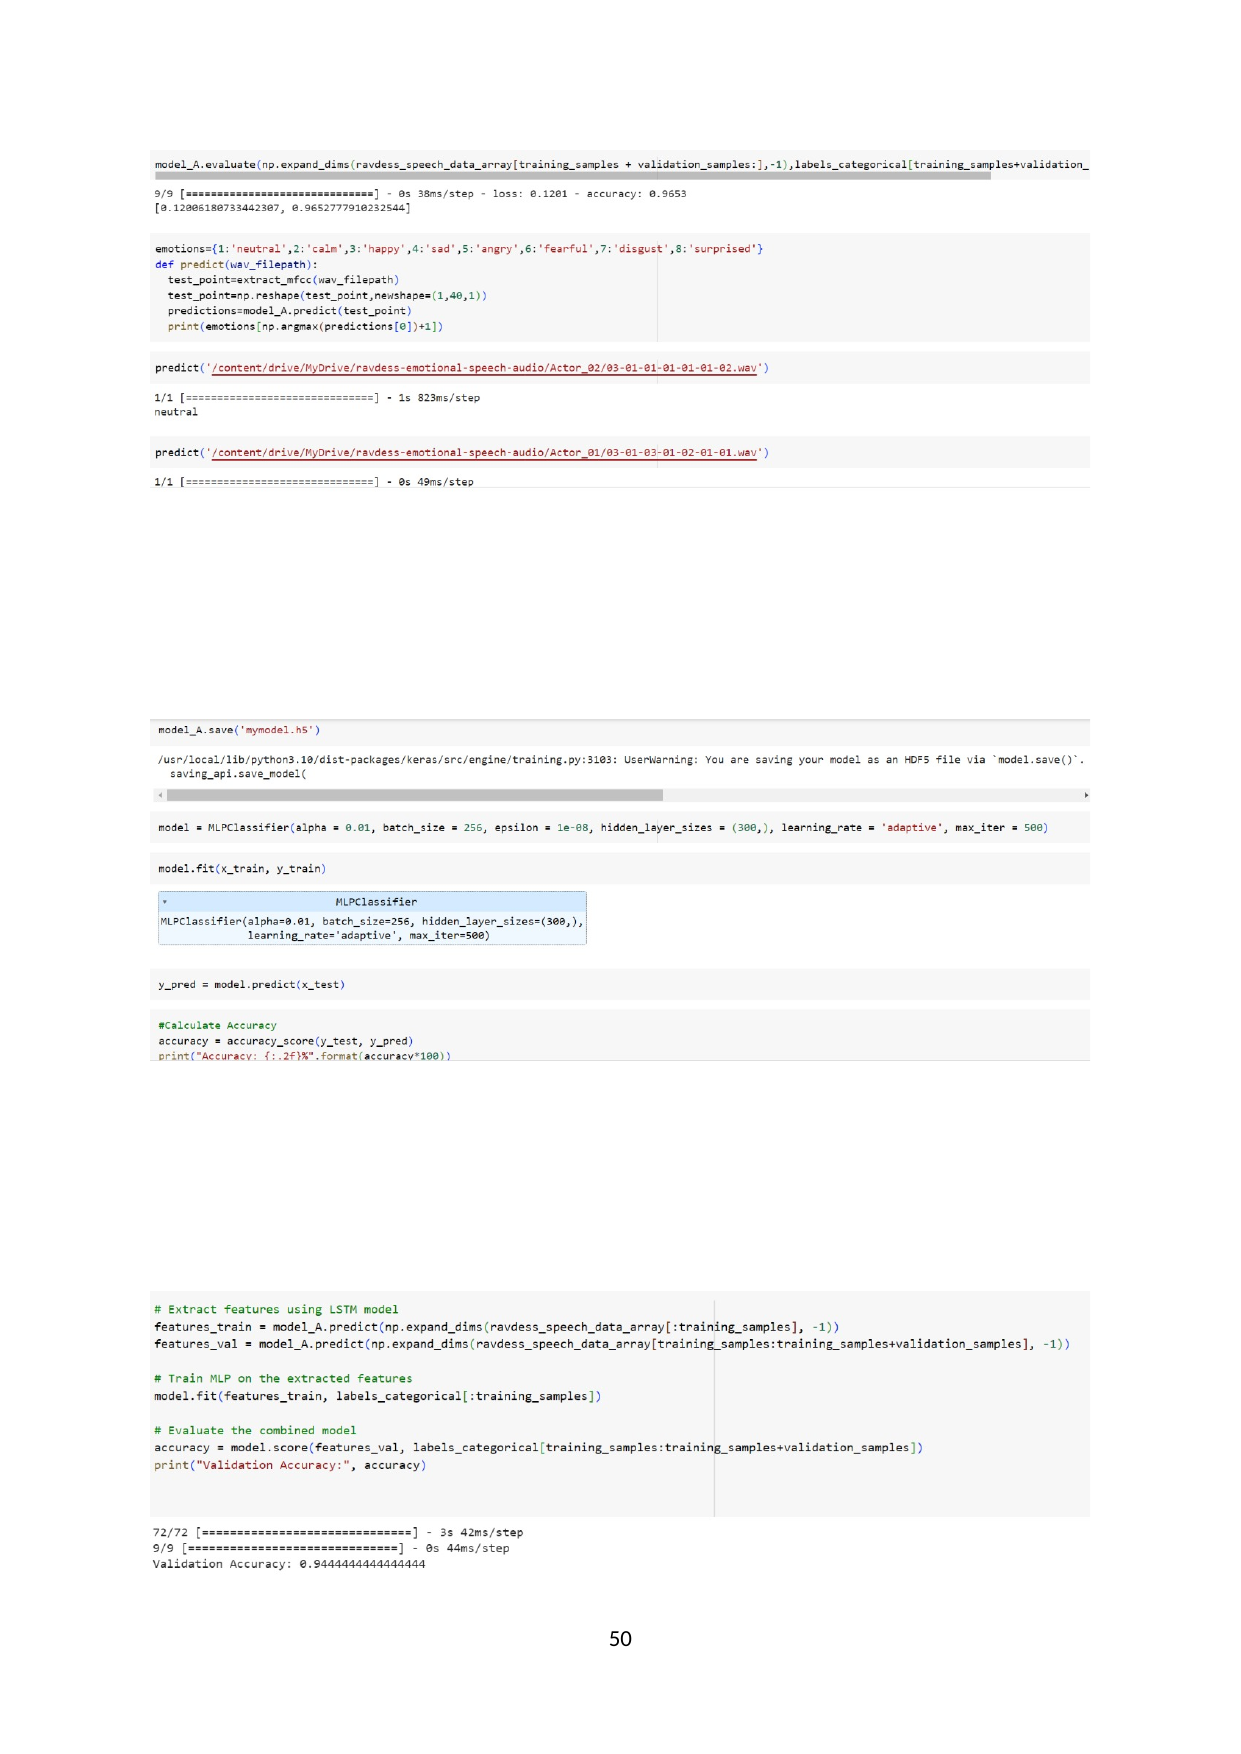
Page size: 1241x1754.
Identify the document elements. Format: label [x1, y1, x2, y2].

picture [150, 719, 1091, 1064]
picture [150, 1291, 1091, 1591]
picture [150, 150, 1091, 492]
